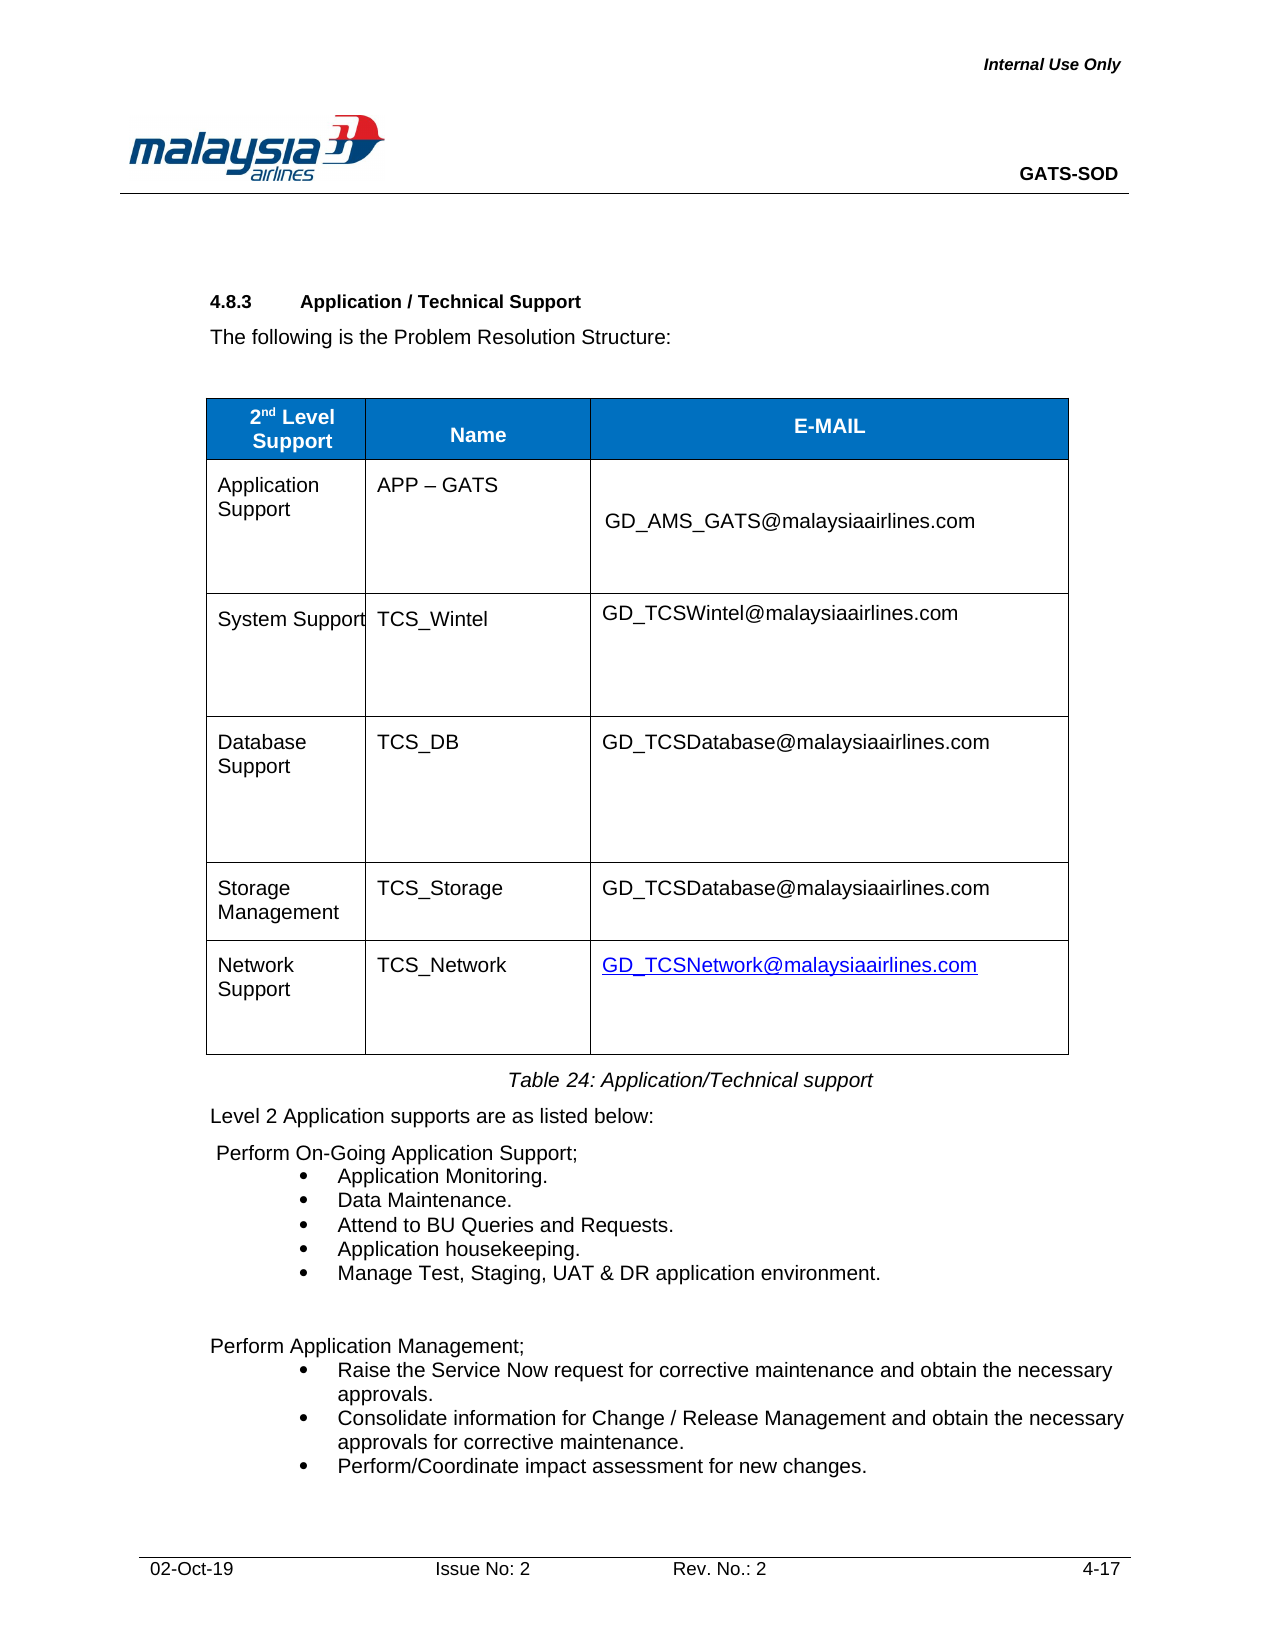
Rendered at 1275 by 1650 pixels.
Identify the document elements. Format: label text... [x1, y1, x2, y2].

table_cell Storage Management [207, 863, 365, 940]
picture [129, 115, 385, 181]
subtitle 4.8.3 Application / Technical Support [210, 291, 1065, 312]
list Consolidate information for Change / Release Management and obtain the necessary approvals for corrective maintenance. [300, 1406, 1125, 1453]
table_cell APP – GATS [366, 460, 590, 593]
list Perform/Coordinate impact assessment for new changes. [300, 1453, 1125, 1478]
table_cell Database Support [207, 717, 365, 862]
table_cell GD_AMS_GATS@malaysiaairlines.com [591, 460, 1068, 593]
text Perform Application Management; [210, 1333, 1065, 1357]
list Raise the Service Now request for corrective maintenance and obtain the necessary approvals. [300, 1357, 1125, 1406]
table_cell GD_TCSWintel@malaysiaairlines.com [591, 594, 1068, 716]
table_header e-Mail [591, 399, 1068, 459]
table_cell GD_TCSNetwork@malaysiaairlines.com [591, 941, 1068, 1054]
list The following is the Problem Resolution Structure: [210, 325, 1065, 349]
table_cell GD_TCSDatabase@malaysiaairlines.com [591, 863, 1068, 940]
table_cell TCS_Wintel [366, 594, 590, 716]
list Attend to BU Queries and Requests. [300, 1212, 1125, 1236]
table_cell TCS_Storage [366, 863, 590, 940]
table_header 2nd Level Support [207, 399, 365, 459]
table_cell GD_TCSDatabase@malaysiaairlines.com [591, 717, 1068, 862]
list Data Maintenance. [300, 1188, 1125, 1212]
table_cell TCS_DB [366, 717, 590, 862]
table_cell Network Support [207, 941, 365, 1054]
table_header Name [366, 399, 590, 459]
text Level 2 Application supports are as listed below: [210, 1104, 1065, 1128]
table_cell TCS_Network [366, 941, 590, 1054]
list Application housekeeping. [300, 1236, 1125, 1261]
list Manage Test, Staging, UAT & DR application environment. [300, 1261, 1125, 1284]
list Application Monitoring. [300, 1164, 1125, 1188]
text Table 24: Application/Technical support [150, 1067, 1125, 1091]
text Perform On-Going Application Support; [210, 1140, 1065, 1164]
table_cell Application Support [207, 460, 365, 593]
table_cell System Support [207, 594, 365, 716]
